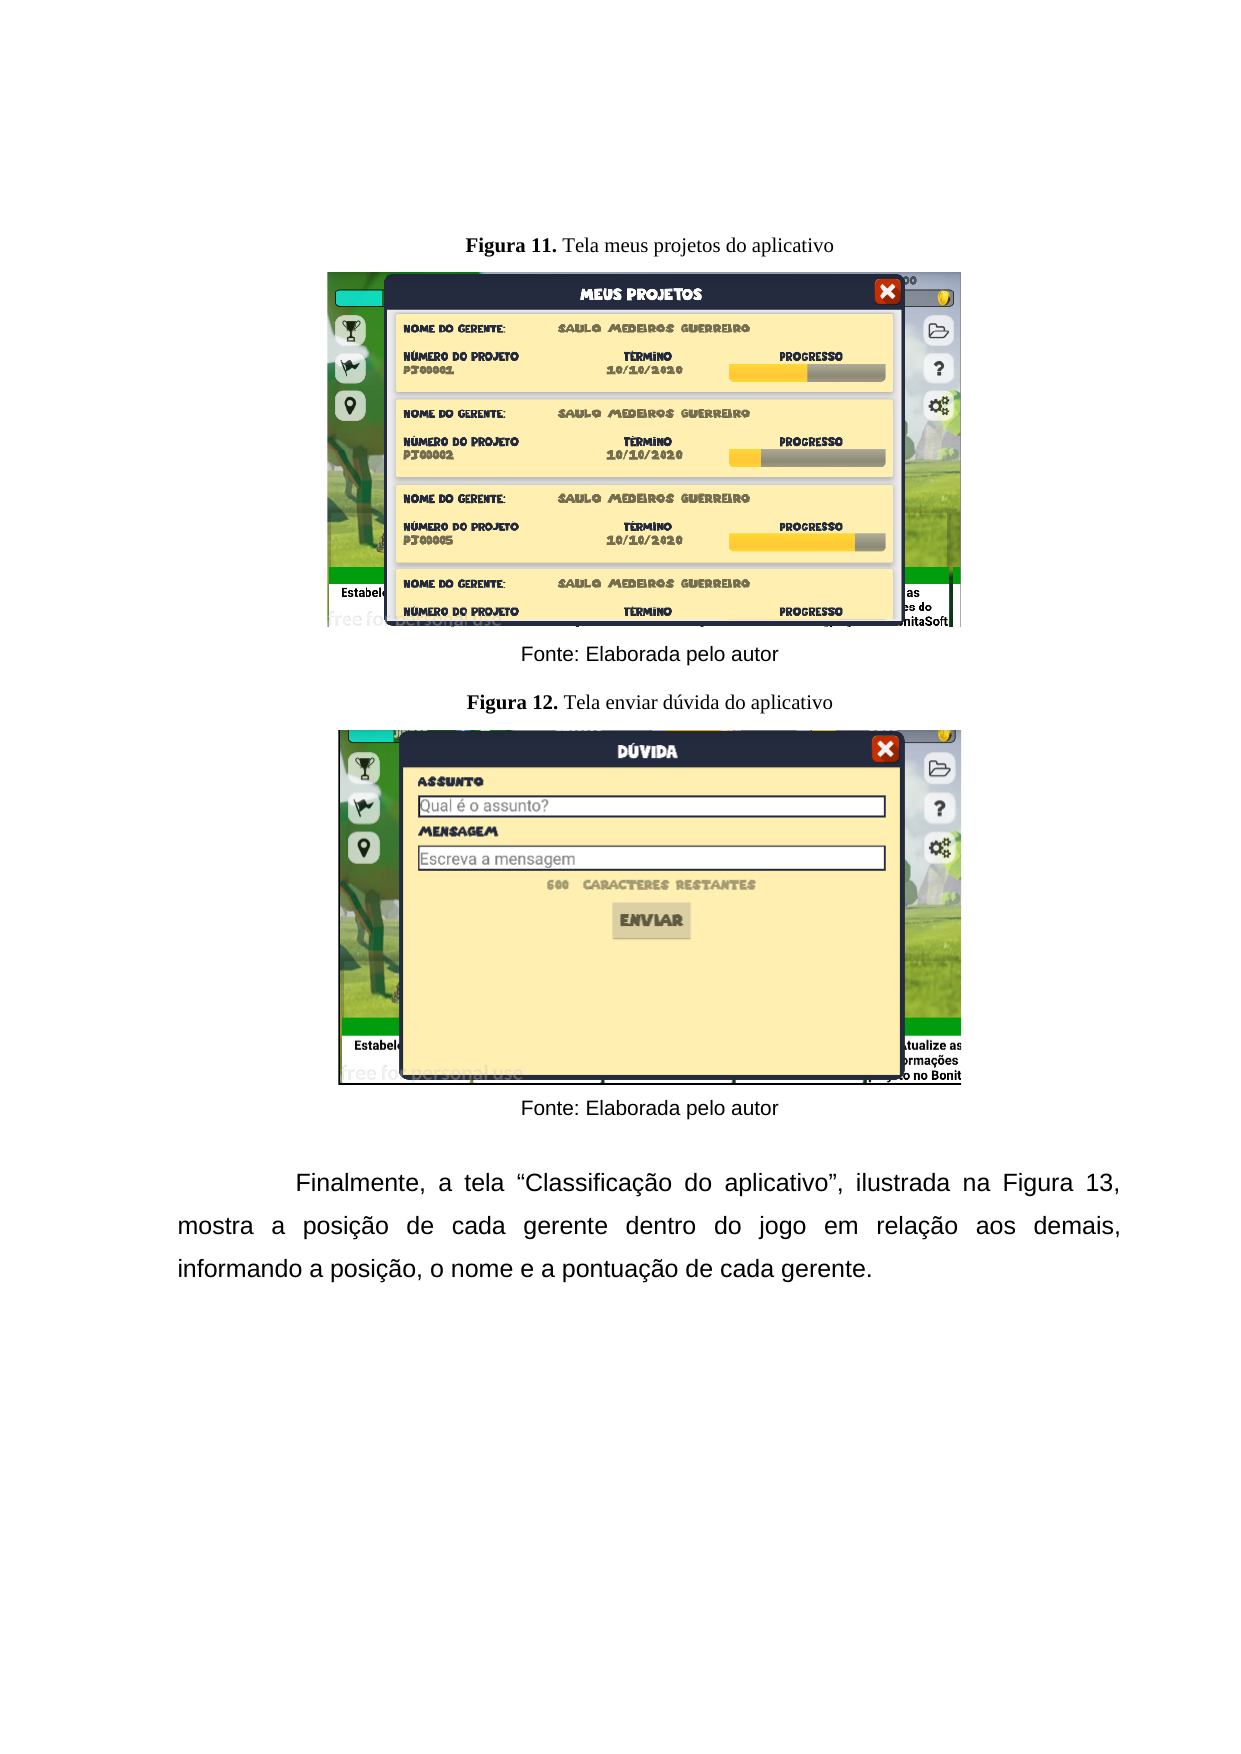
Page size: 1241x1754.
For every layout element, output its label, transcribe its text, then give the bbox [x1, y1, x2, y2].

picture [338, 730, 962, 1085]
text Finalmente, a tela “Classificação do aplicativo”, ilustrada na Figura 13, mostra a posição de cada gerente dentro do jogo em relação aos demais, informando a posição, o nome e a pontuação de cada gerente. [177, 1168, 1122, 1283]
text Fonte: Elaborada pelo autor [177, 641, 1122, 665]
picture [327, 272, 961, 627]
text Fonte: Elaborada pelo autor [177, 1096, 1122, 1120]
text Figura 11. Tela meus projetos do aplicativo [177, 233, 1122, 257]
text Figura 12. Tela enviar dúvida do aplicativo [177, 690, 1122, 714]
